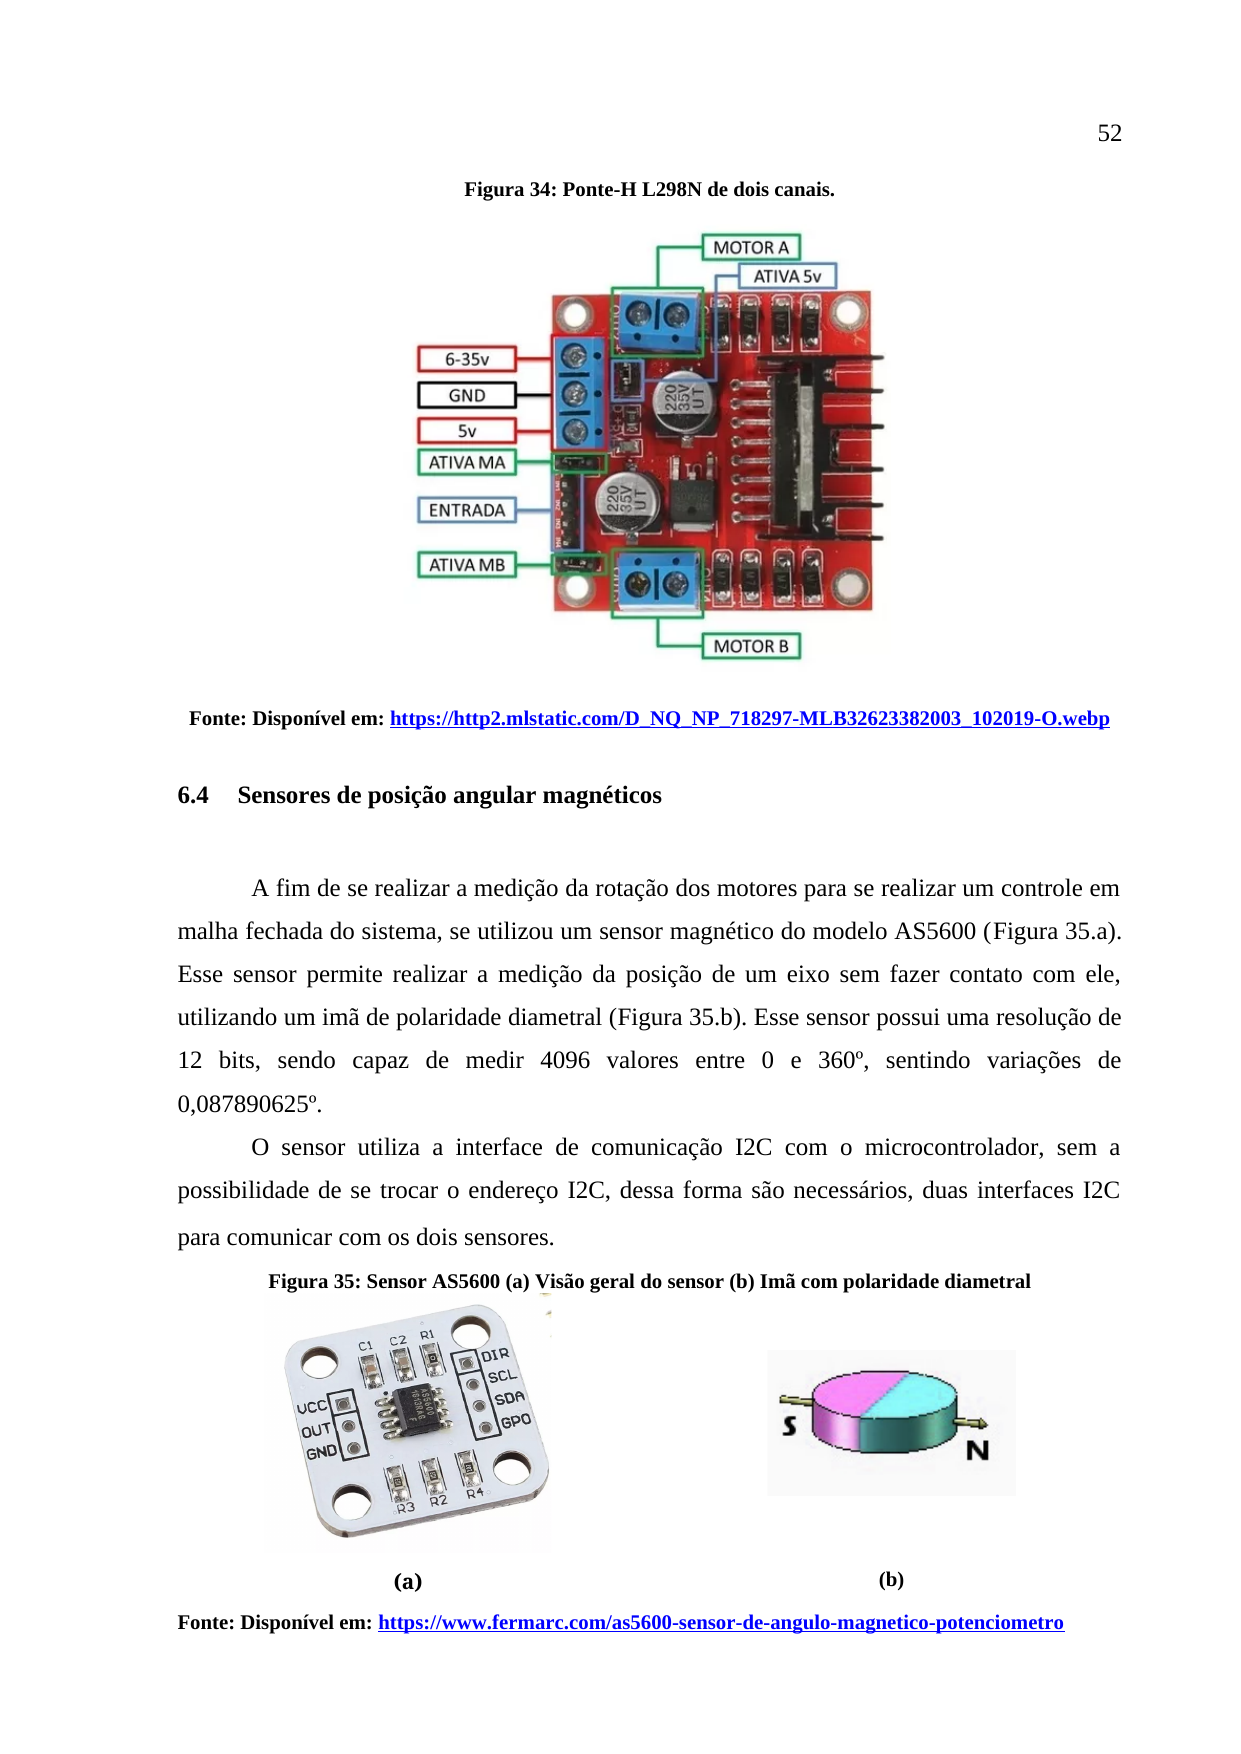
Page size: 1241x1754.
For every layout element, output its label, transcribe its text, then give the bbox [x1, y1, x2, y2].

picture [263, 1293, 552, 1553]
table_header [166, 1293, 649, 1567]
table_cell (a) [166, 1567, 649, 1610]
text Fonte: Disponível em: https://www.fermarc.com/as5600-sensor-de-angulo-magnetico-potenciometro [177, 1610, 1122, 1634]
text Figura 35: Sensor AS5600 (a) Visão geral do sensor (b) Imã com polaridade diametral [177, 1269, 1122, 1293]
text O sensor utiliza a interface de comunicação I2C com o microcontrolador, sem a possibilidade de se trocar o endereço I2C, dessa forma são necessários, duas interfaces I2C para comunicar com os dois sensores. [177, 1132, 1122, 1252]
table_cell (b) [650, 1567, 1133, 1610]
subtitle Sensores de posição angular magnéticos [177, 780, 1122, 809]
picture [767, 1350, 1016, 1496]
text Figura 34: Ponte-H L298N de dois canais. [177, 177, 1122, 201]
picture [387, 201, 912, 692]
text A fim de se realizar a medição da rotação dos motores para se realizar um controle em malha fechada do sistema, se utilizou um sensor magnético do modelo AS5600 (Figura 35.a). Esse sensor permite realizar a medição da posição de um eixo sem fazer contato com ele, utilizando um imã de polaridade diametral (Figura 35.b). Esse sensor possui uma resolução de 12 bits, sendo capaz de medir 4096 valores entre 0 e 360º, sentindo variações de 0,087890625º. [177, 873, 1122, 1117]
text Fonte: Disponível em: https://http2.mlstatic.com/D_NQ_NP_718297-MLB32623382003_102019-O.webp [177, 706, 1122, 730]
table_header [650, 1293, 1133, 1567]
